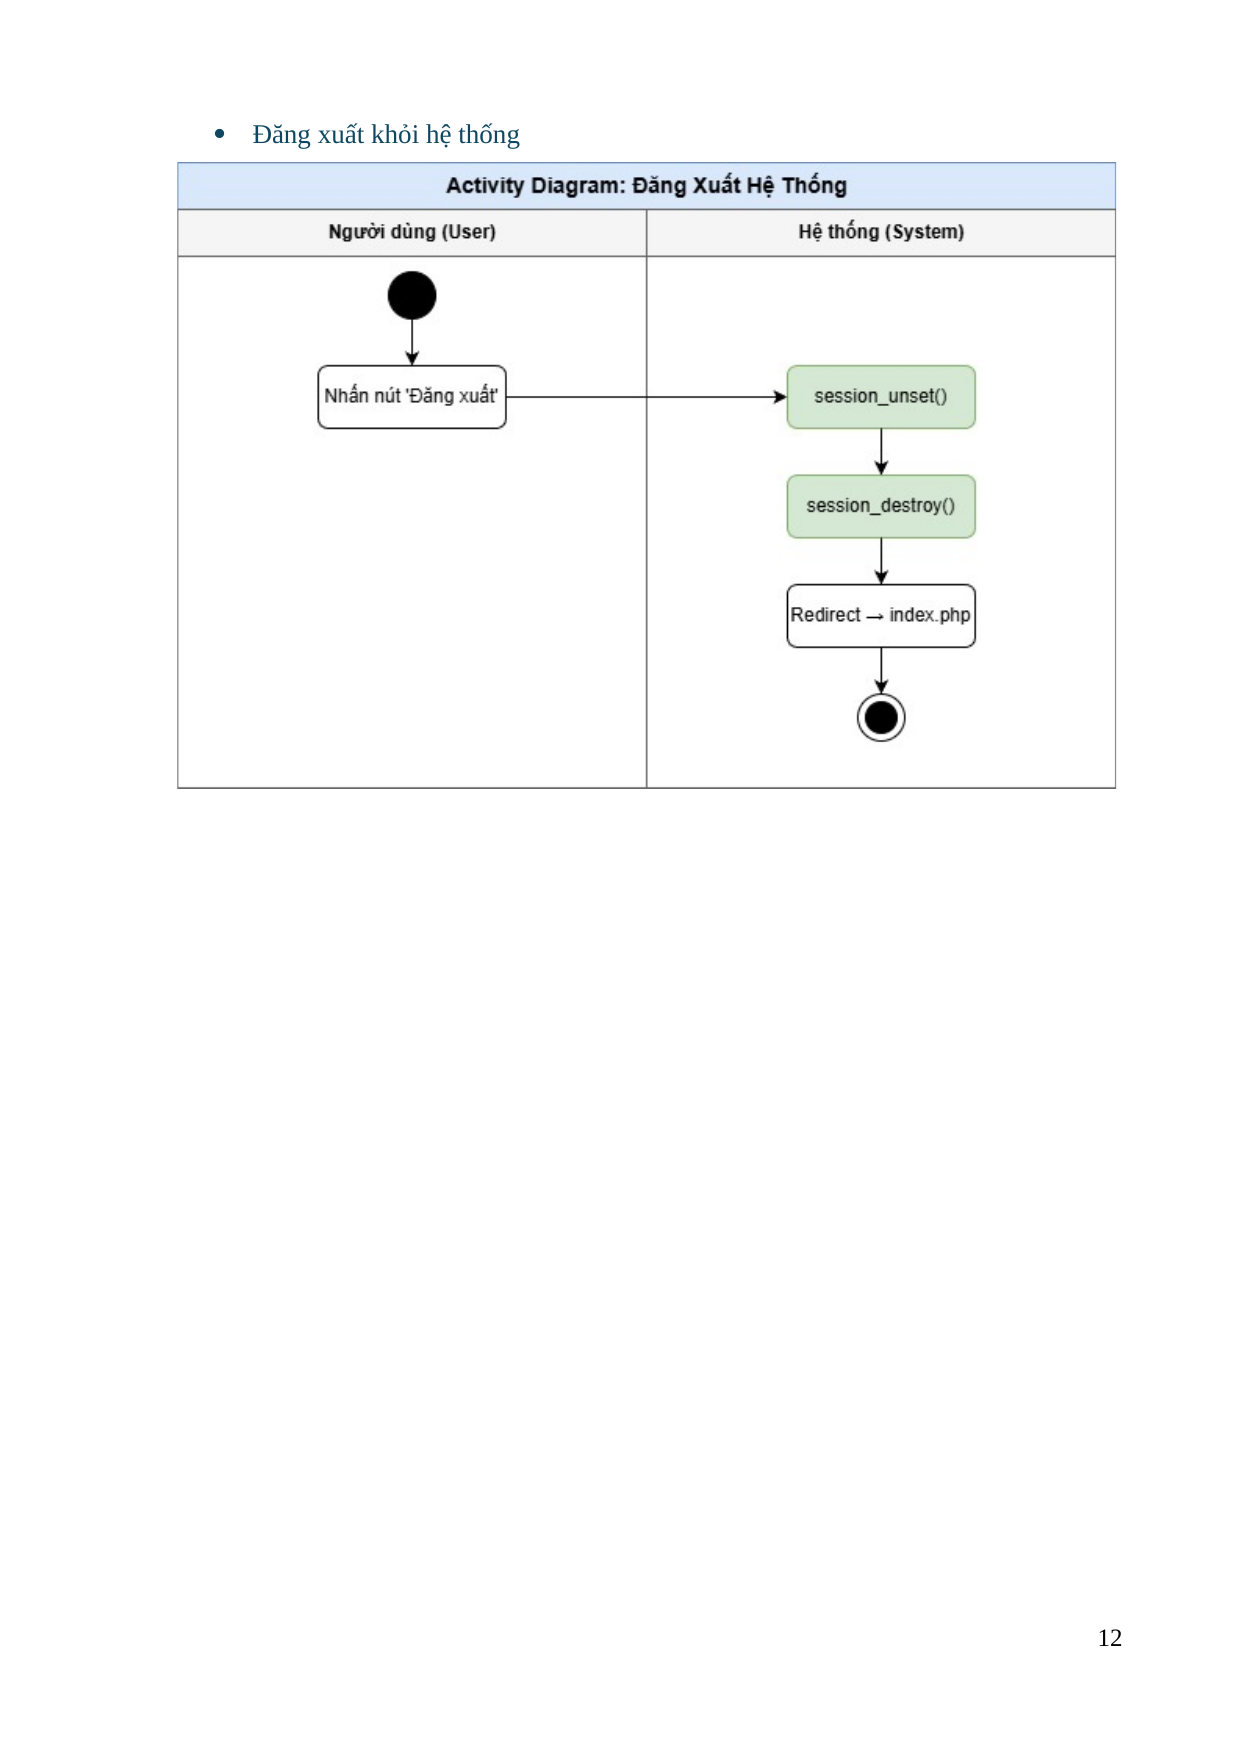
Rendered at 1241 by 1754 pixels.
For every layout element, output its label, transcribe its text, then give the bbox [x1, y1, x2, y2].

picture [177, 162, 1117, 789]
subtitle Đăng xuất khỏi hệ thống [215, 118, 1122, 149]
